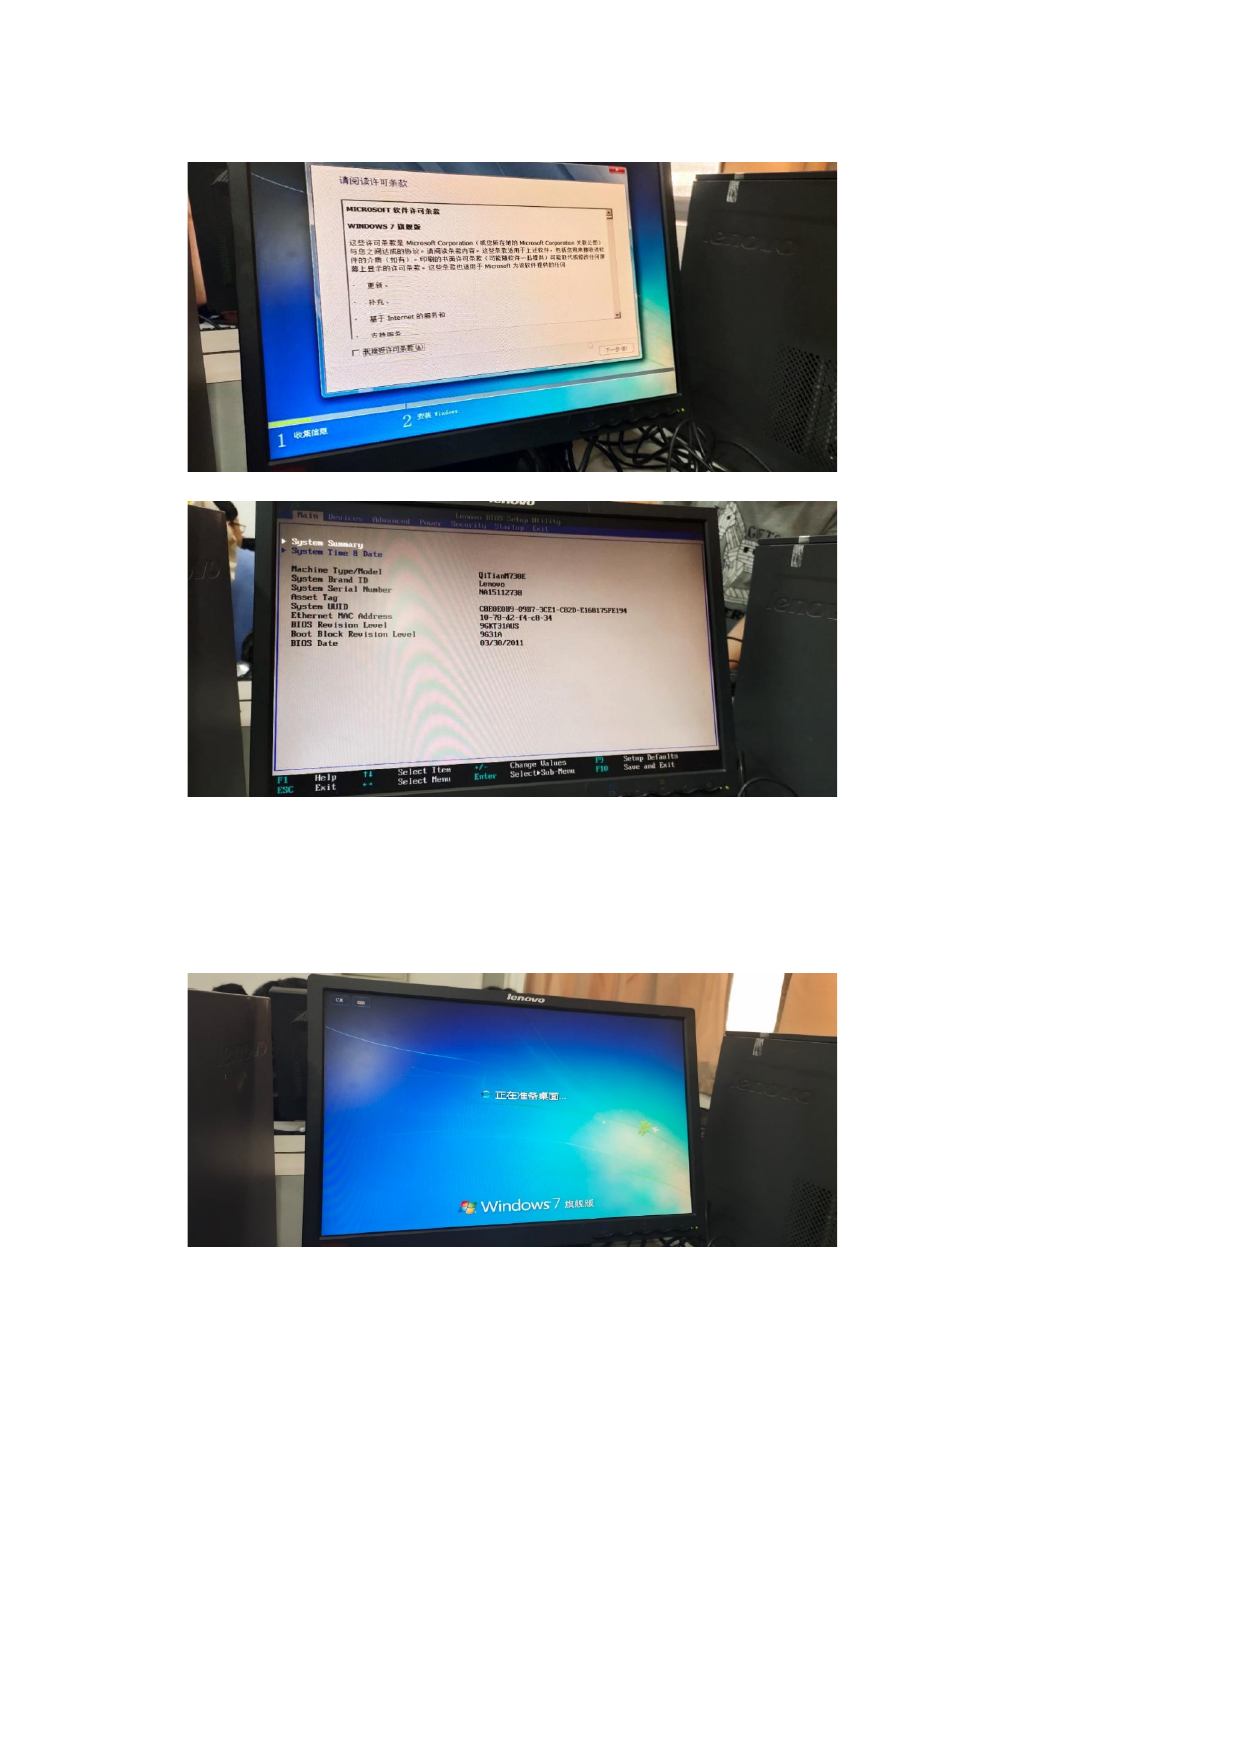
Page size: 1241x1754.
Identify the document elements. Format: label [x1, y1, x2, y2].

picture [187, 501, 838, 797]
picture [187, 162, 838, 472]
picture [187, 973, 838, 1247]
